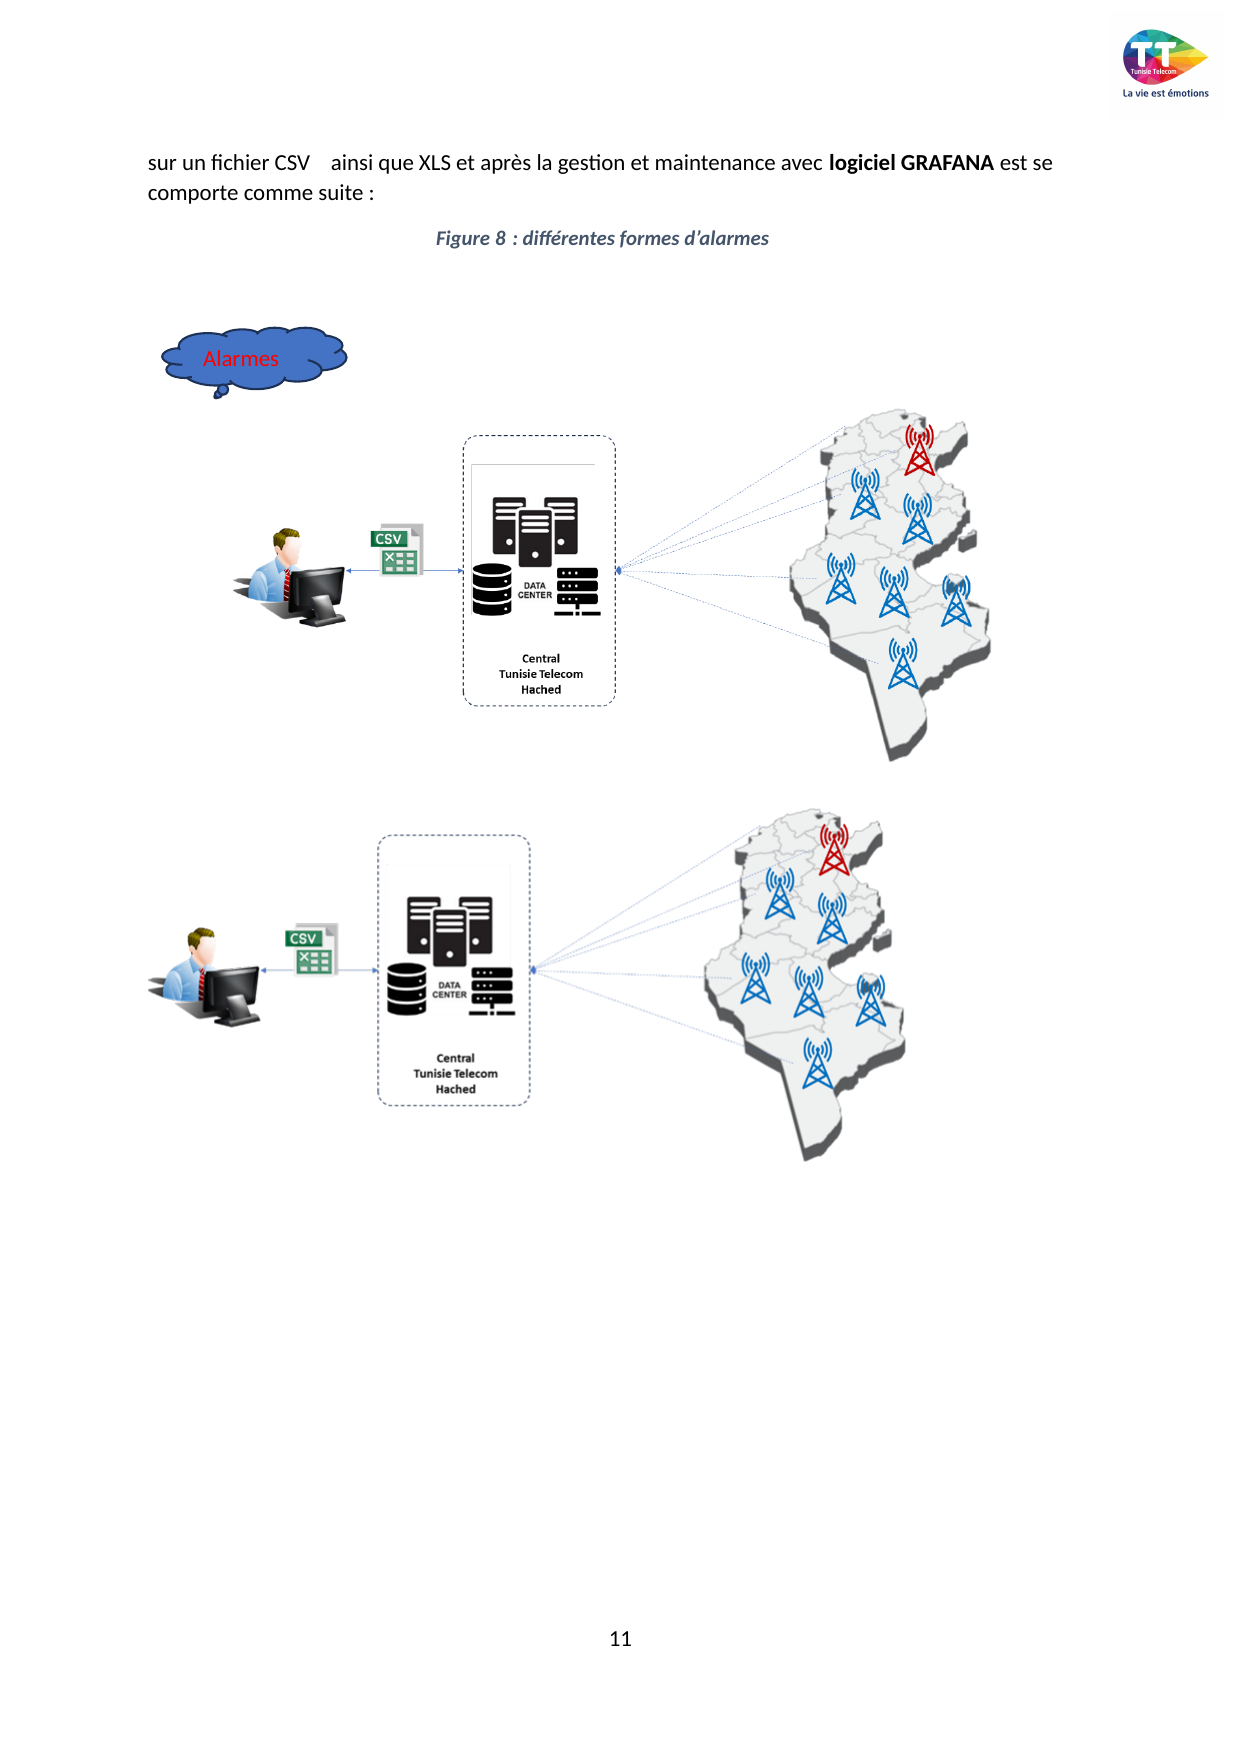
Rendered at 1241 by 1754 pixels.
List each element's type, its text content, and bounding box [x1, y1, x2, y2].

text Figure 8 : différentes formes d’alarmes [148, 225, 1093, 250]
picture [232, 396, 1009, 775]
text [148, 148, 1093, 206]
picture [1107, 11, 1224, 120]
picture [147, 795, 924, 1175]
